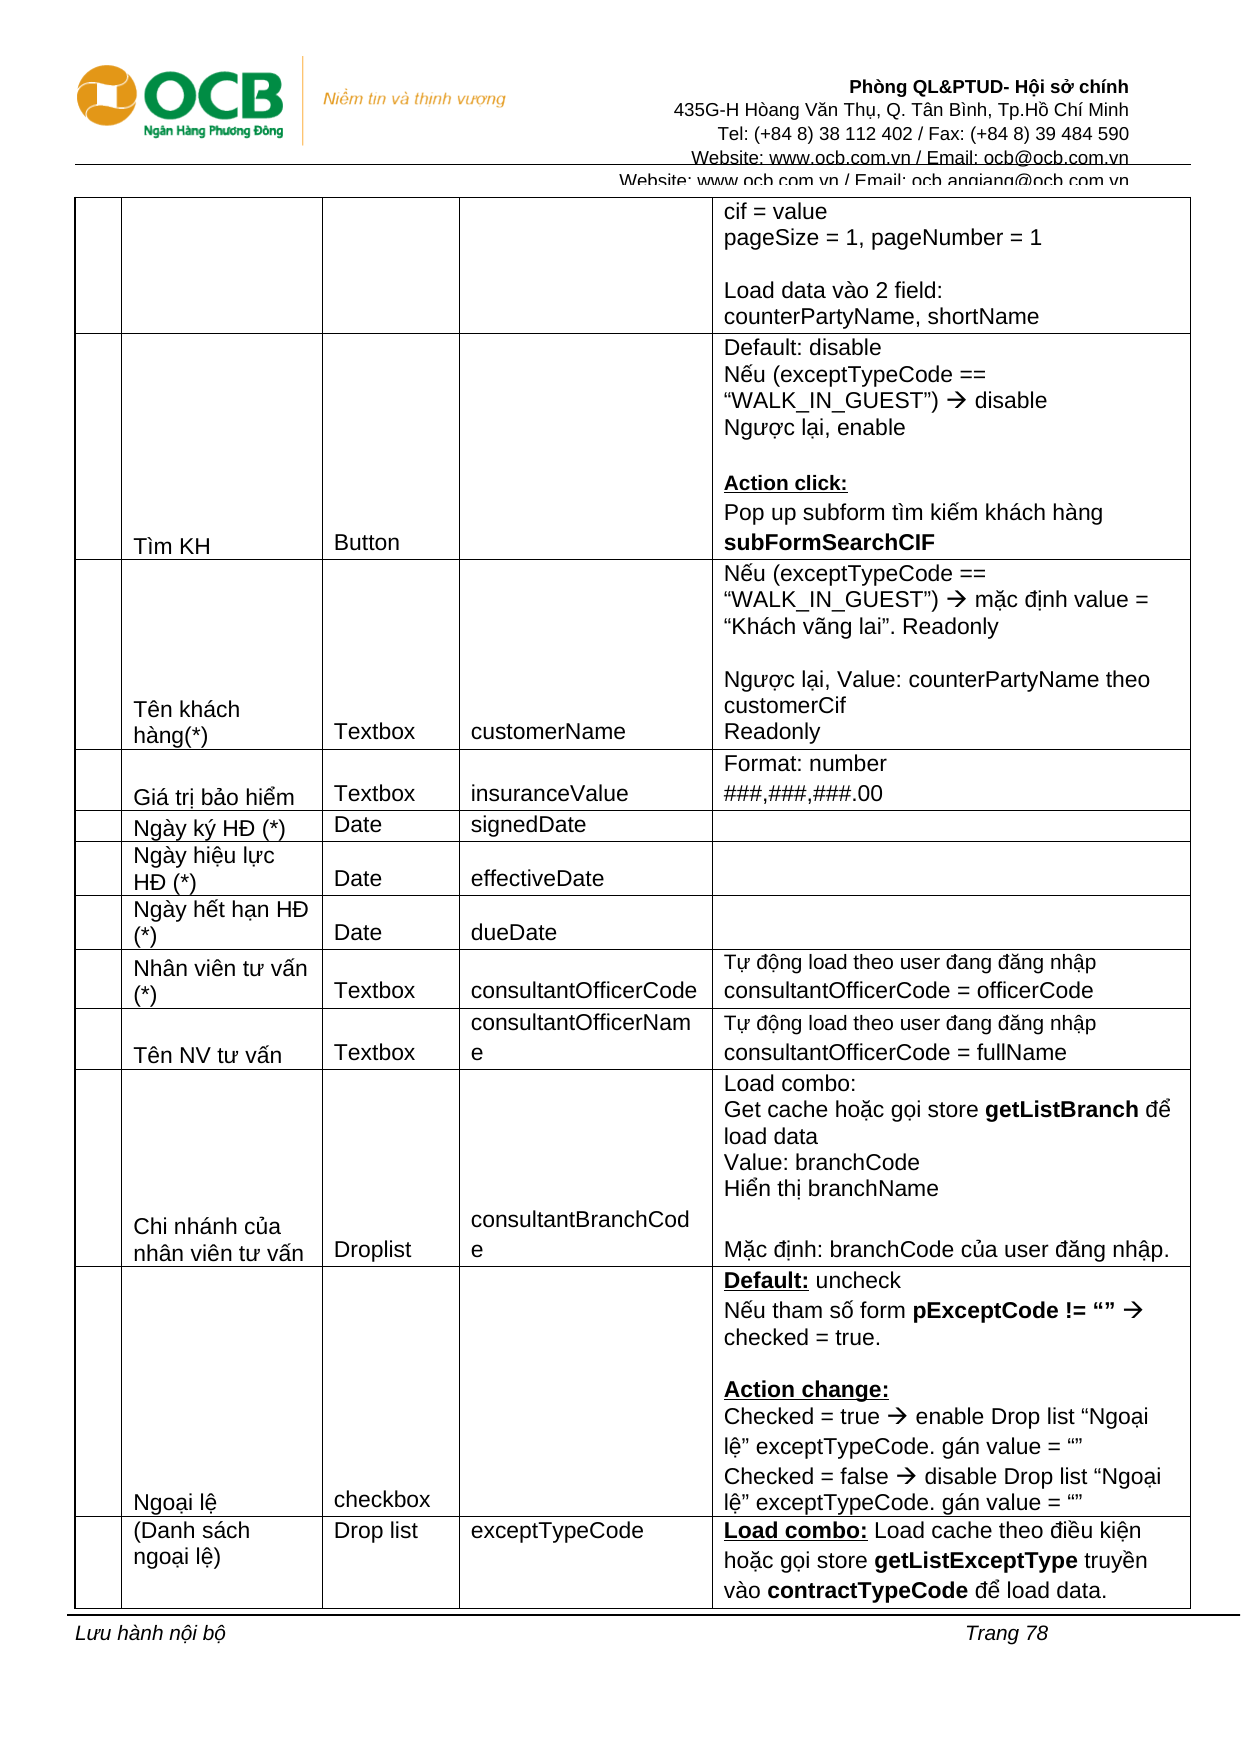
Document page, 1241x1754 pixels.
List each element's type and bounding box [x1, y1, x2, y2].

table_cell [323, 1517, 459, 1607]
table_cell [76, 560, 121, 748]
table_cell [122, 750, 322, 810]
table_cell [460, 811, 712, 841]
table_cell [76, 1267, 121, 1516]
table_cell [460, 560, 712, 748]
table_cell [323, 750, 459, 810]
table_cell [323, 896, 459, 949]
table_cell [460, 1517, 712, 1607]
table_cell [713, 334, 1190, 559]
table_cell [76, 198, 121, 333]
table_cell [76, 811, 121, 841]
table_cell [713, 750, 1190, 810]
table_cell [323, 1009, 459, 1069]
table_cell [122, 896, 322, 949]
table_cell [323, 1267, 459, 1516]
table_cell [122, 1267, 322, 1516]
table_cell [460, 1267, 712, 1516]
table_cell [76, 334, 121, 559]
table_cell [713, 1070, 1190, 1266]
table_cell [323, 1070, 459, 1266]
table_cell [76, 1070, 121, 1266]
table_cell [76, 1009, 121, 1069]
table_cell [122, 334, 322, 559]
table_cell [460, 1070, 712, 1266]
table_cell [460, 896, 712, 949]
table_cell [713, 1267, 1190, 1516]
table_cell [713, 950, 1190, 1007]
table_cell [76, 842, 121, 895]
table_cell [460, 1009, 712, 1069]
picture [67, 56, 537, 146]
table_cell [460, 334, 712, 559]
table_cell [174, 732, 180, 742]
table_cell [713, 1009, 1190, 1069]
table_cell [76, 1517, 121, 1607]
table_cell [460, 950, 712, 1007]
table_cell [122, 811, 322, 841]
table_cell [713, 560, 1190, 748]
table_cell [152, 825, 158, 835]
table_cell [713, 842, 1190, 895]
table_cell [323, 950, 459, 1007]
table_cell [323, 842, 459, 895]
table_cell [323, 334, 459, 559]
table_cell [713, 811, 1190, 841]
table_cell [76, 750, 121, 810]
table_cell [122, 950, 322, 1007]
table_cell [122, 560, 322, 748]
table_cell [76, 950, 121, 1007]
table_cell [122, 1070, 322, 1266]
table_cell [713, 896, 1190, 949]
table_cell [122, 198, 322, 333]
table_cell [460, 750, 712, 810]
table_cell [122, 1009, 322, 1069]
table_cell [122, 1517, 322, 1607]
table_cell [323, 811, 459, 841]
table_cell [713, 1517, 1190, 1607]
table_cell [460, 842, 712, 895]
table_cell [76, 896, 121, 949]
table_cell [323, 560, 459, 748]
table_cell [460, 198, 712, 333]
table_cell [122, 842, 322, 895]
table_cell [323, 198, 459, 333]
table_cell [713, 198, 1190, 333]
